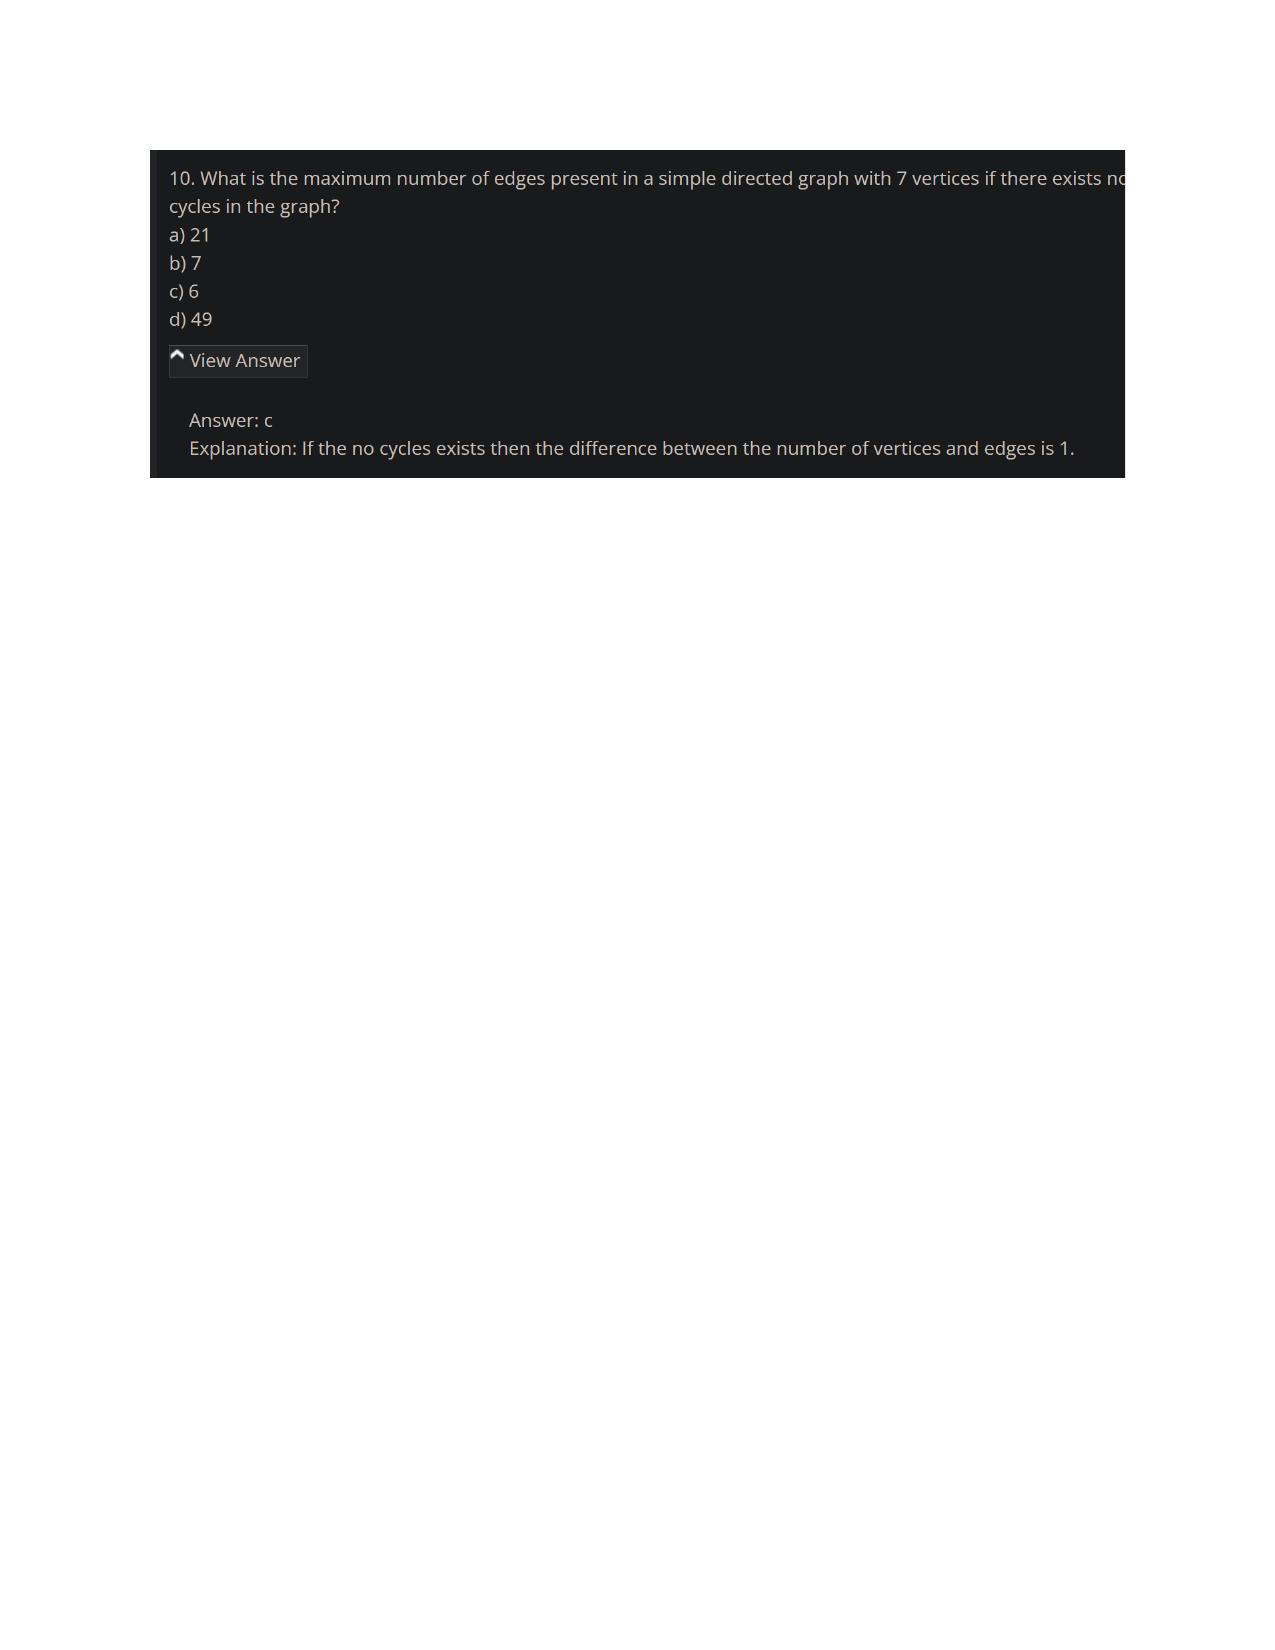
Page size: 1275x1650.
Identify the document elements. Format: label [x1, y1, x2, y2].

picture [150, 150, 1125, 478]
